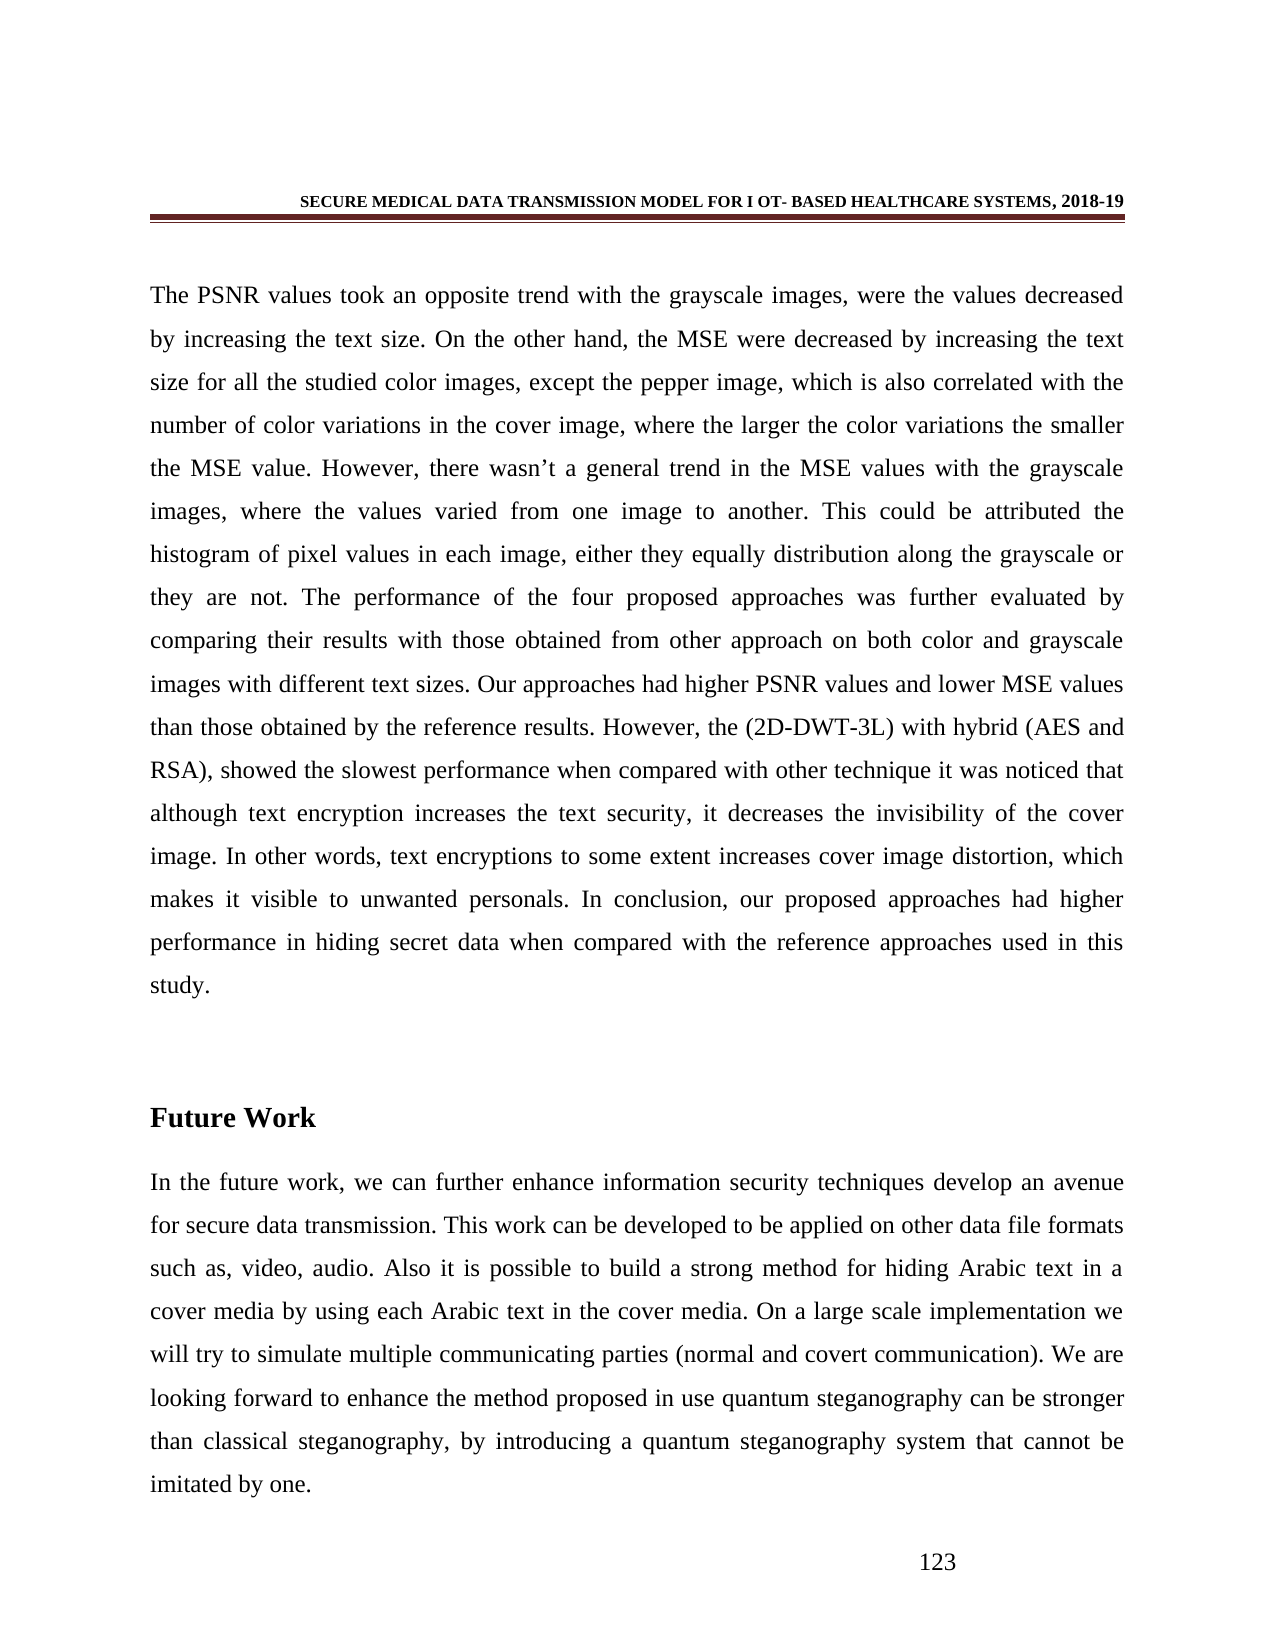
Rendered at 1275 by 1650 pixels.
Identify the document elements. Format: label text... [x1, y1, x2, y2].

text The PSNR values took an opposite trend with the grayscale images, were the values decreased by increasing the text size. On the other hand, the MSE were decreased by increasing the text size for all the studied color images, except the pepper image, which is also correlated with the number of color variations in the cover image, where the larger the color variations the smaller the MSE value. However, there wasn’t a general trend in the MSE values with the grayscale images, where the values varied from one image to another. This could be attributed the histogram of pixel values in each image, either they equally distribution along the grayscale or they are not. The performance of the four proposed approaches was further evaluated by comparing their results with those obtained from other approach on both color and grayscale images with different text sizes. Our approaches had higher PSNR values and lower MSE values than those obtained by the reference results. However, the (2D-DWT-3L) with hybrid (AES and RSA), showed the slowest performance when compared with other technique it was noticed that although text encryption increases the text security, it decreases the invisibility of the cover image. In other words, text encryptions to some extent increases cover image distortion, which makes it visible to unwanted personals. In conclusion, our proposed approaches had higher performance in hiding secret data when compared with the reference approaches used in this study. [150, 281, 1125, 999]
text Future Work [150, 1100, 1125, 1133]
text In the future work, we can further enhance information security techniques develop an avenue for secure data transmission. This work can be developed to be applied on other data file formats such as, video, audio. Also it is possible to build a strong method for hiding Arabic text in a cover media by using each Arabic text in the cover media. On a large scale implementation we will try to simulate multiple communicating parties (normal and covert communication). We are looking forward to enhance the method proposed in use quantum steganography can be stronger than classical steganography, by introducing a quantum steganography system that cannot be imitated by one. [150, 1167, 1125, 1498]
